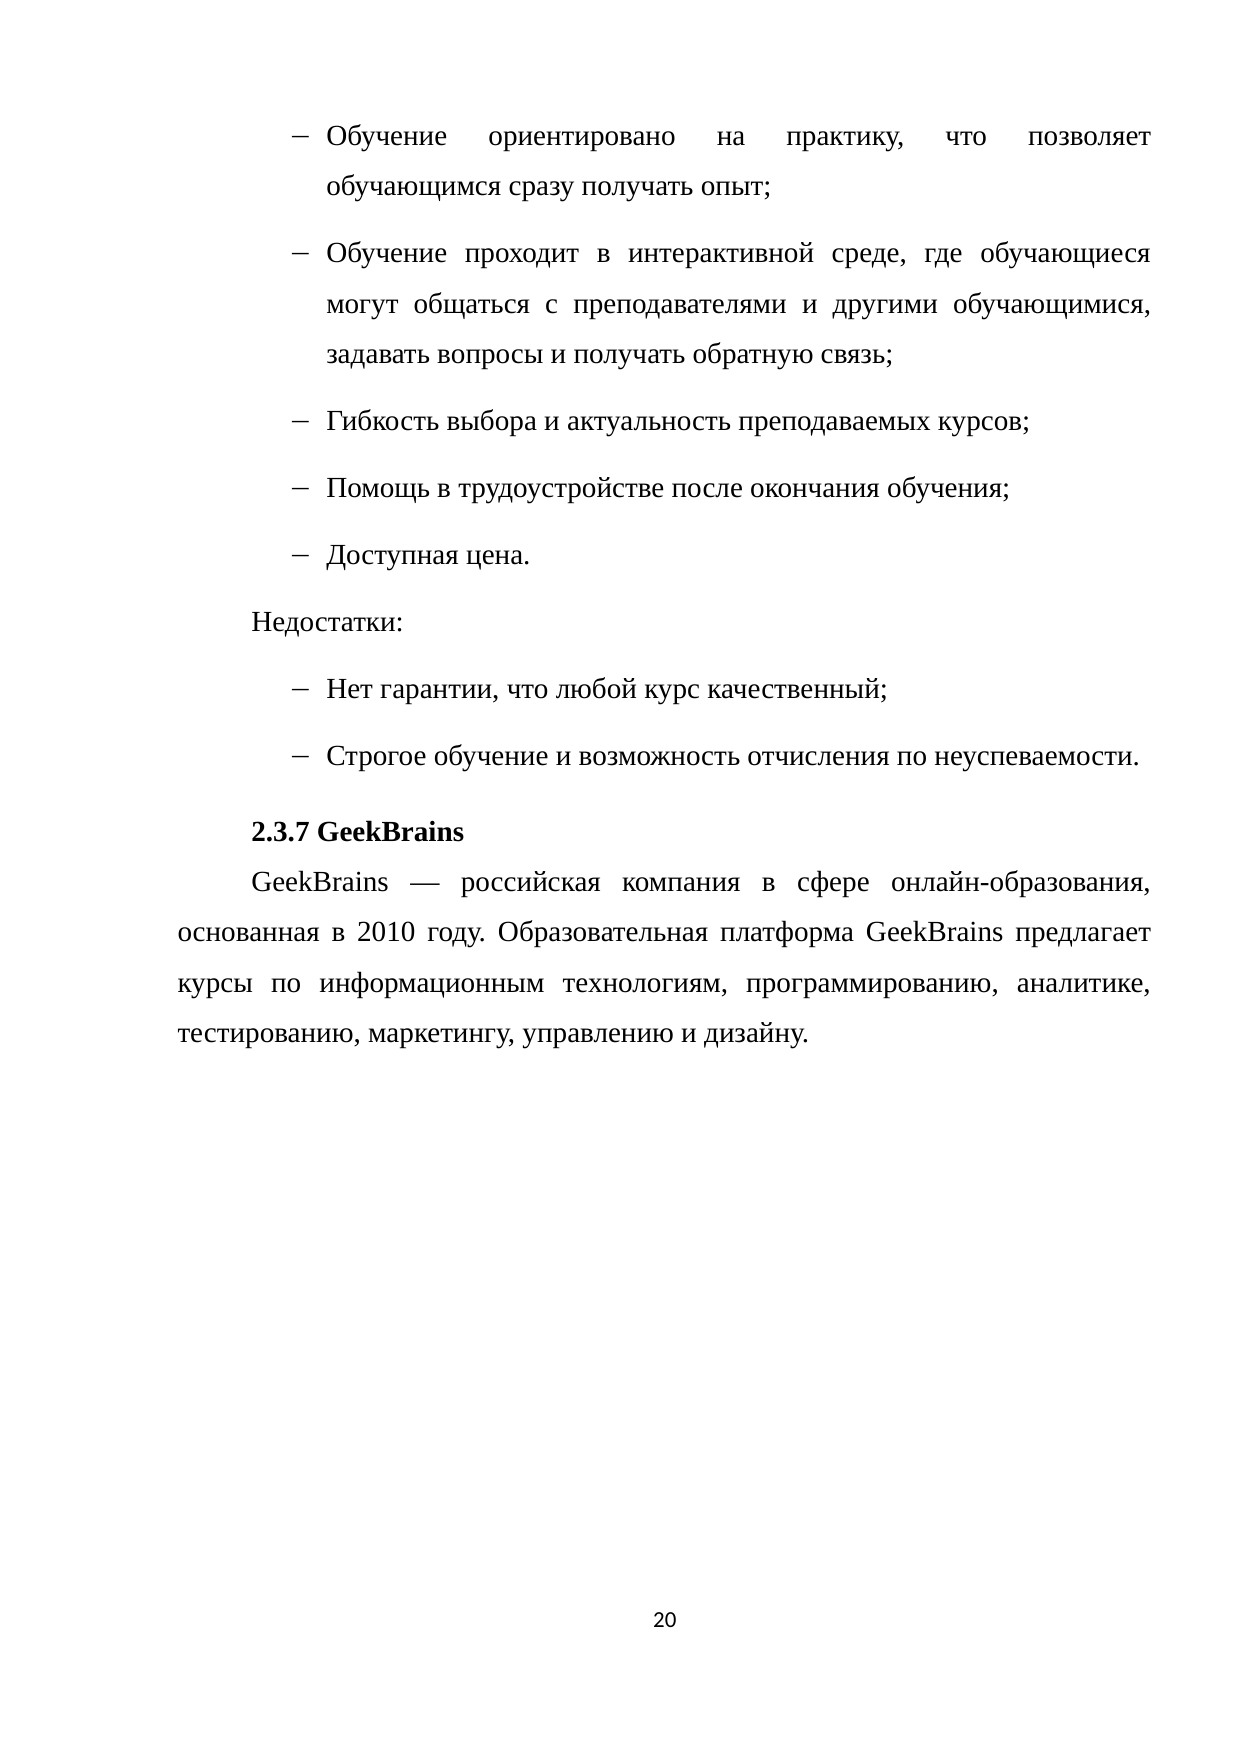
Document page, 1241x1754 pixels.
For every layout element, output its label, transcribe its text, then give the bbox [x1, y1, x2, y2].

text Помощь в трудоустройстве после окончания обучения; [288, 470, 1152, 504]
text Обучение проходит в интерактивной среде, где обучающиеся могут общаться с преподавателями и другими обучающимися, задавать вопросы и получать обратную связь; [288, 236, 1152, 370]
text Гибкость выбора и актуальность преподаваемых курсов; [288, 403, 1152, 437]
text Недостатки: [177, 604, 1152, 638]
text Обучение ориентировано на практику, что позволяет обучающимся сразу получать опыт; [288, 118, 1152, 202]
text Доступная цена. [288, 537, 1152, 571]
text GeekBrains [251, 814, 1152, 847]
text GeekBrains — российская компания в сфере онлайн-образования, основанная в 2010 году. Образовательная платформа GeekBrains предлагает курсы по информационным технологиям, программированию, аналитике, тестированию, маркетингу, управлению и дизайну. [177, 864, 1152, 1049]
text Нет гарантии, что любой курс качественный; [288, 671, 1152, 705]
text Строгое обучение и возможность отчисления по неуспеваемости. [288, 738, 1152, 772]
